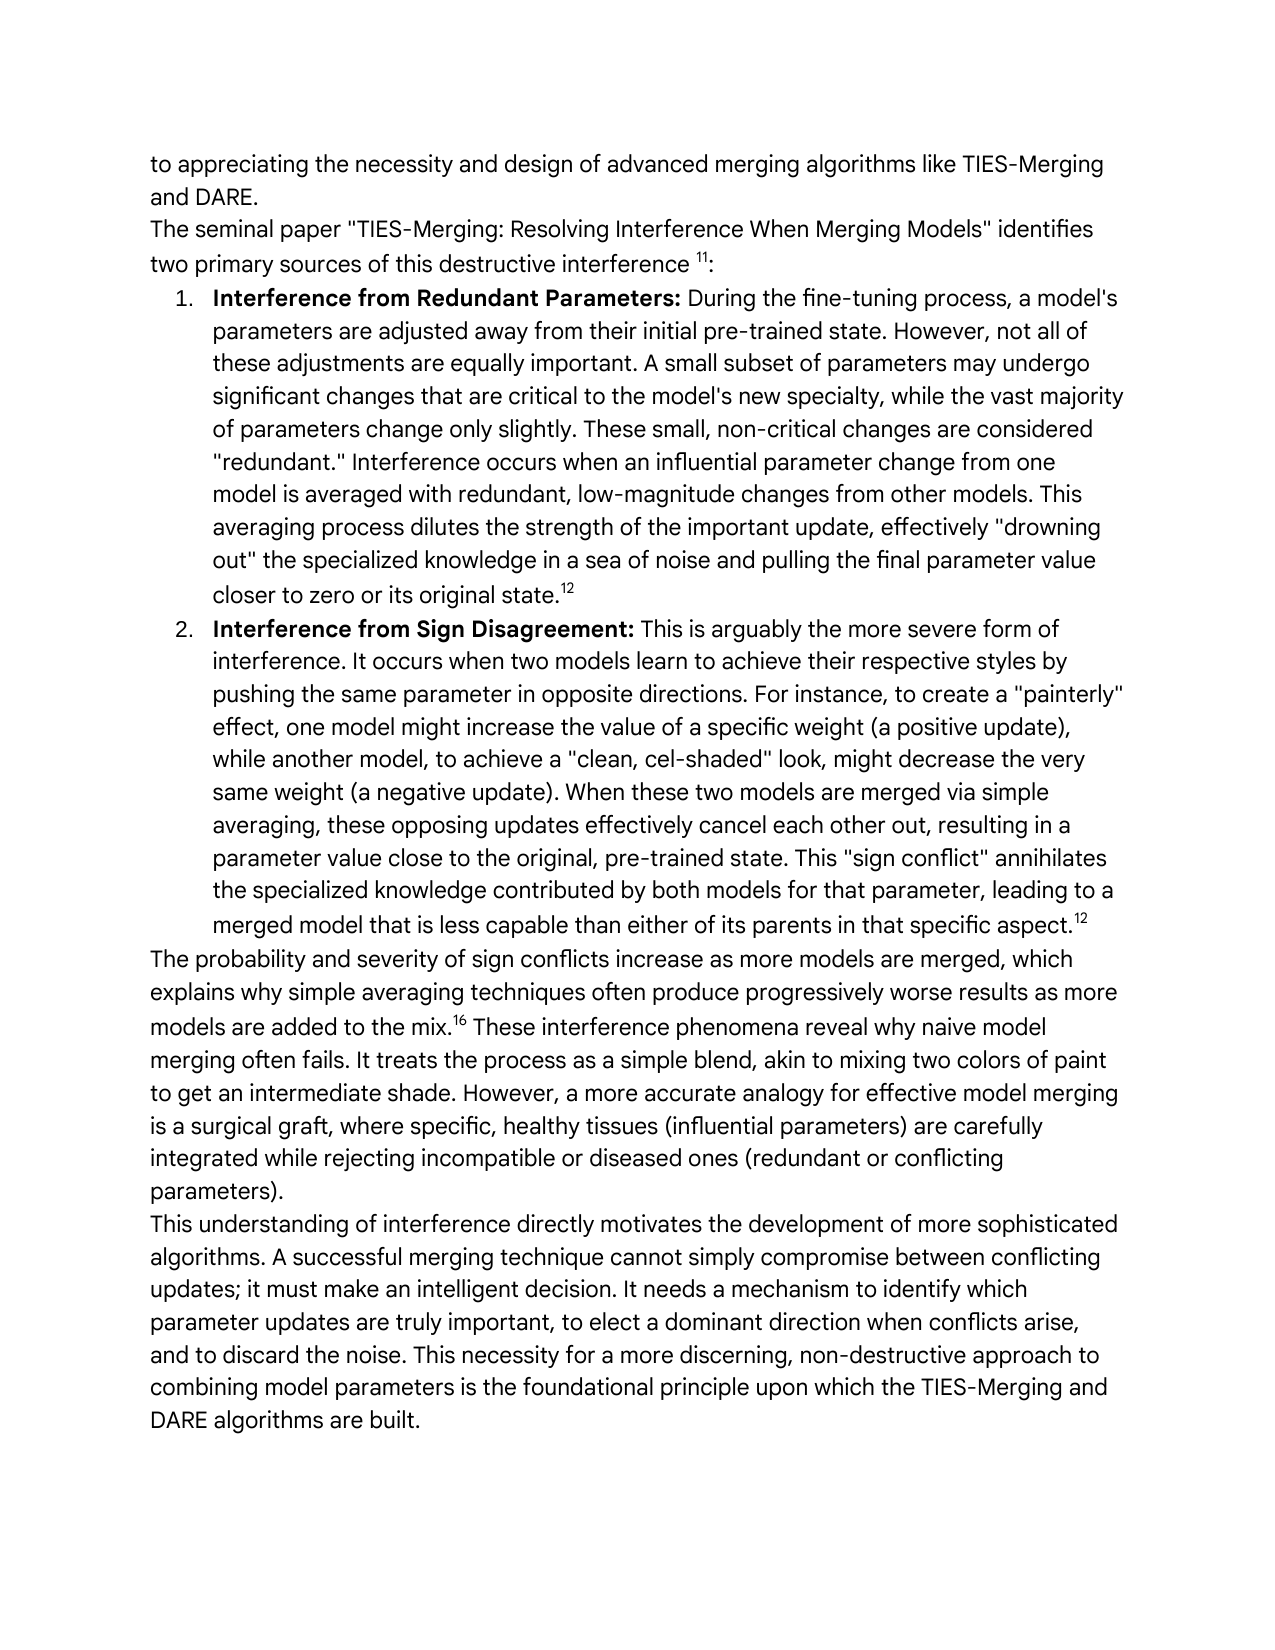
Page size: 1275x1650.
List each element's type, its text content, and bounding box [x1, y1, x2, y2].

text The probability and severity of sign conflicts increase as more models are merged, which explains why simple averaging techniques often produce progressively worse results as more models are added to the mix.16 These interference phenomena reveal why naive model merging often fails. It treats the process as a simple blend, akin to mixing two colors of paint to get an intermediate shade. However, a more accurate analogy for effective model merging is a surgical graft, where specific, healthy tissues (influential parameters) are carefully integrated while rejecting incompatible or diseased ones (redundant or conflicting parameters). [150, 945, 1125, 1206]
list Interference from Redundant Parameters: During the fine-tuning process, a model's parameters are adjusted away from their initial pre-trained state. However, not all of these adjustments are equally important. A small subset of parameters may undergo significant changes that are critical to the model's new specialty, while the vast majority of parameters change only slightly. These small, non-critical changes are considered "redundant." Interference occurs when an influential parameter change from one model is averaged with redundant, low-magnitude changes from other models. This averaging process dilutes the strength of the important update, effectively "drowning out" the specialized knowledge in a sea of noise and pulling the final parameter value closer to zero or its original state.12 [175, 284, 1125, 610]
text This understanding of interference directly motivates the development of more sophisticated algorithms. A successful merging technique cannot simply compromise between conflicting updates; it must make an intelligent decision. It needs a mechanism to identify which parameter updates are truly important, to elect a dominant direction when conflicts arise, and to discard the noise. This necessity for a more discerning, non-destructive approach to combining model parameters is the foundational principle upon which the TIES-Merging and DARE algorithms are built. [150, 1210, 1125, 1435]
text The seminal paper "TIES-Merging: Resolving Interference When Merging Models" identifies two primary sources of this destructive interference 11: [150, 215, 1125, 280]
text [150, 150, 1125, 211]
list Interference from Sign Disagreement: This is arguably the more severe form of interference. It occurs when two models learn to achieve their respective styles by pushing the same parameter in opposite directions. For instance, to create a "painterly" effect, one model might increase the value of a specific weight (a positive update), while another model, to achieve a "clean, cel-shaded" look, might decrease the very same weight (a negative update). When these two models are merged via simple averaging, these opposing updates effectively cancel each other out, resulting in a parameter value close to the original, pre-trained state. This "sign conflict" annihilates the specialized knowledge contributed by both models for that parameter, leading to a merged model that is less capable than either of its parents in that specific aspect.12 [175, 615, 1125, 941]
